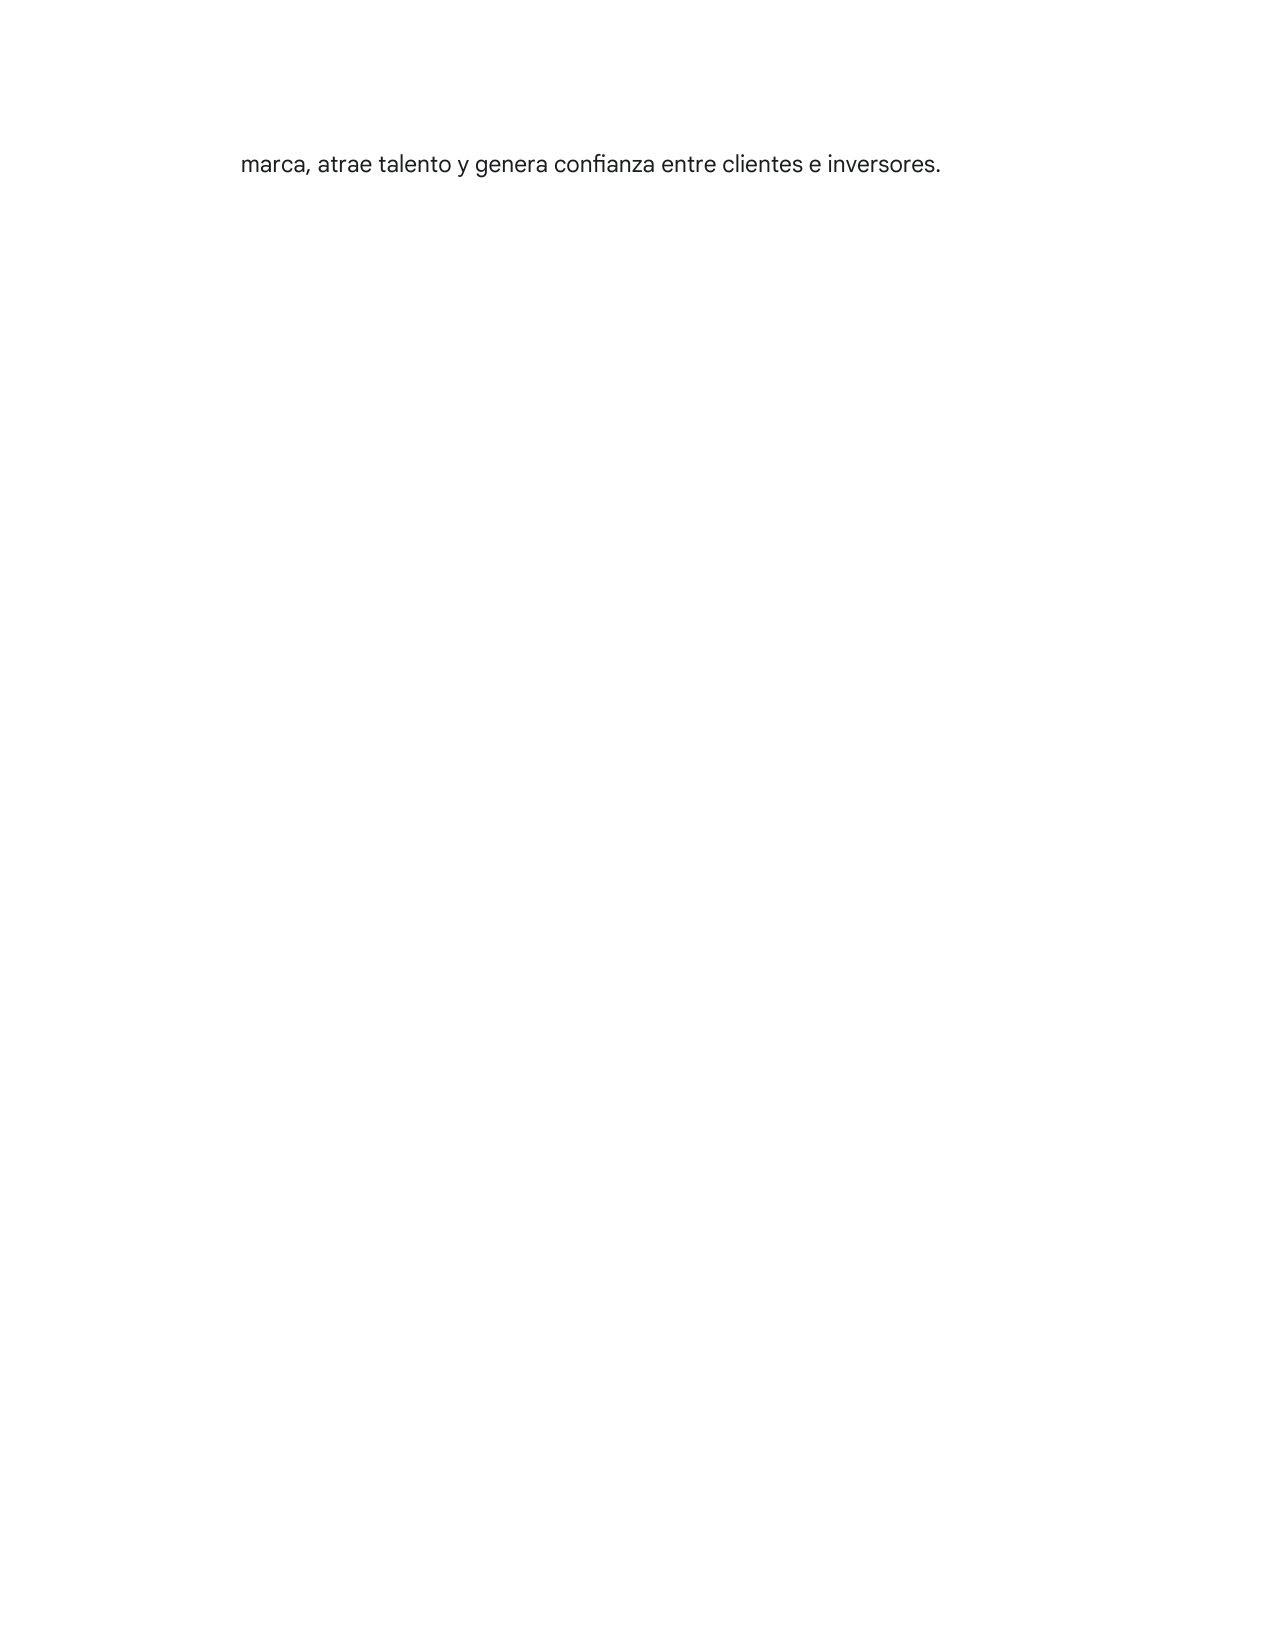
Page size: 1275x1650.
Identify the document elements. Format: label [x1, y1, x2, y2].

list [203, 150, 1125, 179]
